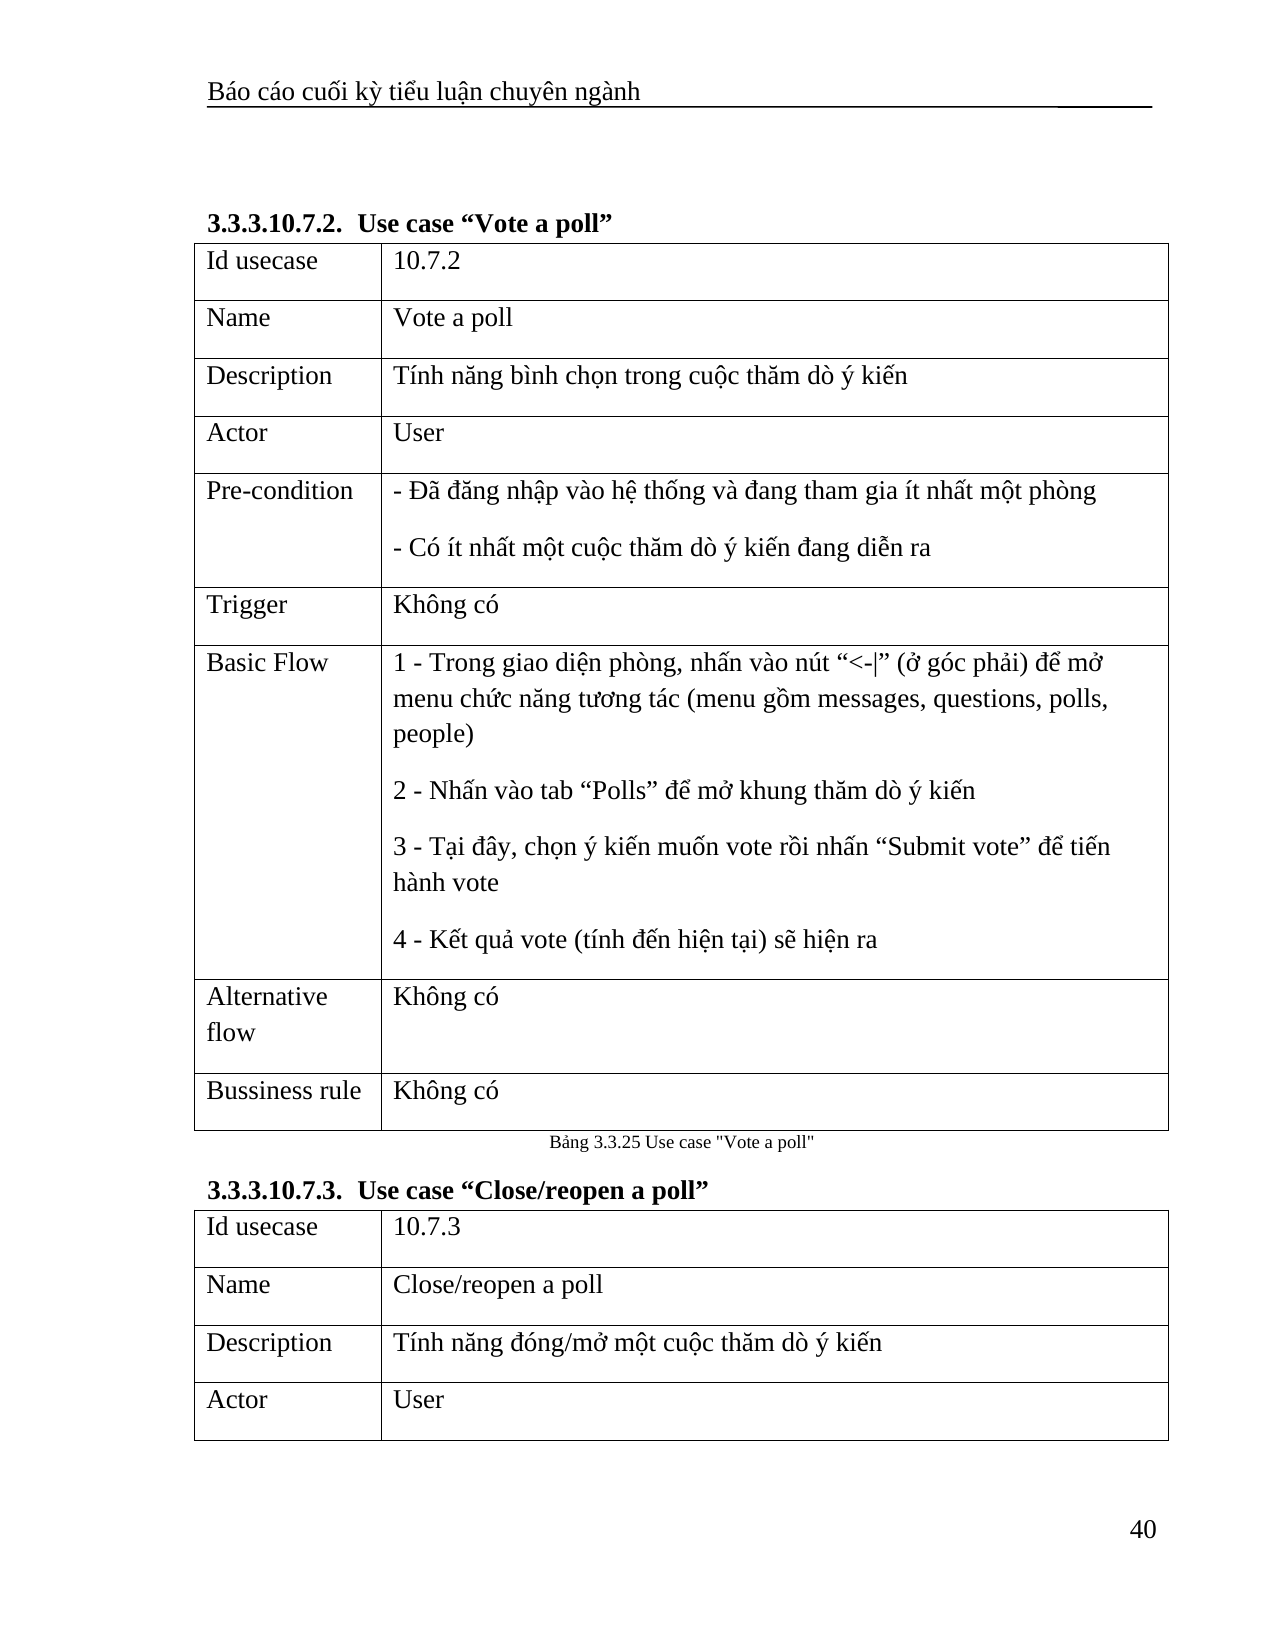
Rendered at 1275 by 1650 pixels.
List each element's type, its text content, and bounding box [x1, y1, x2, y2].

table_cell Tính năng bình chọn trong cuộc thăm dò ý kiến [382, 359, 1168, 416]
subtitle Use case “Close/reopen a poll” [207, 1174, 1156, 1205]
table_cell Close/reopen a poll [382, 1268, 1168, 1325]
table_cell - Đã đăng nhập vào hệ thống và đang tham gia ít nhất một phòng - Có ít nhất một cuộc thăm dò ý kiến đang diễn ra [382, 474, 1168, 587]
table_cell Không có [382, 980, 1168, 1073]
table_header Id usecase [195, 244, 381, 300]
table_cell Actor [195, 417, 381, 473]
table_cell Basic Flow [195, 646, 381, 979]
table_cell Bussiness rule [195, 1074, 381, 1130]
table_cell 1 - Trong giao diện phòng, nhấn vào nút “<-|” (ở góc phải) để mở menu chức năng tương tác (menu gồm messages, questions, polls, people) 2 - Nhấn vào tab “Polls” để mở khung thăm dò ý kiến 3 - Tại đây, chọn ý kiến muốn vote rồi nhấn “Submit vote” để tiến hành vote 4 - Kết quả vote (tính đến hiện tại) sẽ hiện ra [382, 646, 1168, 979]
table_cell Name [195, 1268, 381, 1325]
table_cell User [382, 1383, 1168, 1440]
table_cell User [382, 417, 1168, 473]
table_header 10.7.2 [382, 244, 1168, 300]
table_cell Alternative flow [195, 980, 381, 1073]
table_cell Pre-condition [195, 474, 381, 587]
table_cell Trigger [195, 588, 381, 645]
table_cell Actor [195, 1383, 381, 1440]
table_header 10.7.3 [382, 1211, 1168, 1267]
table_header Id usecase [195, 1211, 381, 1267]
subtitle Use case “Vote a poll” [207, 207, 1156, 238]
table_cell Không có [382, 1074, 1168, 1130]
table_cell Description [195, 1326, 381, 1382]
table_cell Description [195, 359, 381, 416]
table_cell Không có [382, 588, 1168, 645]
table_cell Tính năng đóng/mở một cuộc thăm dò ý kiến [382, 1326, 1168, 1382]
table_cell Vote a poll [382, 301, 1168, 358]
table_cell Name [195, 301, 381, 358]
